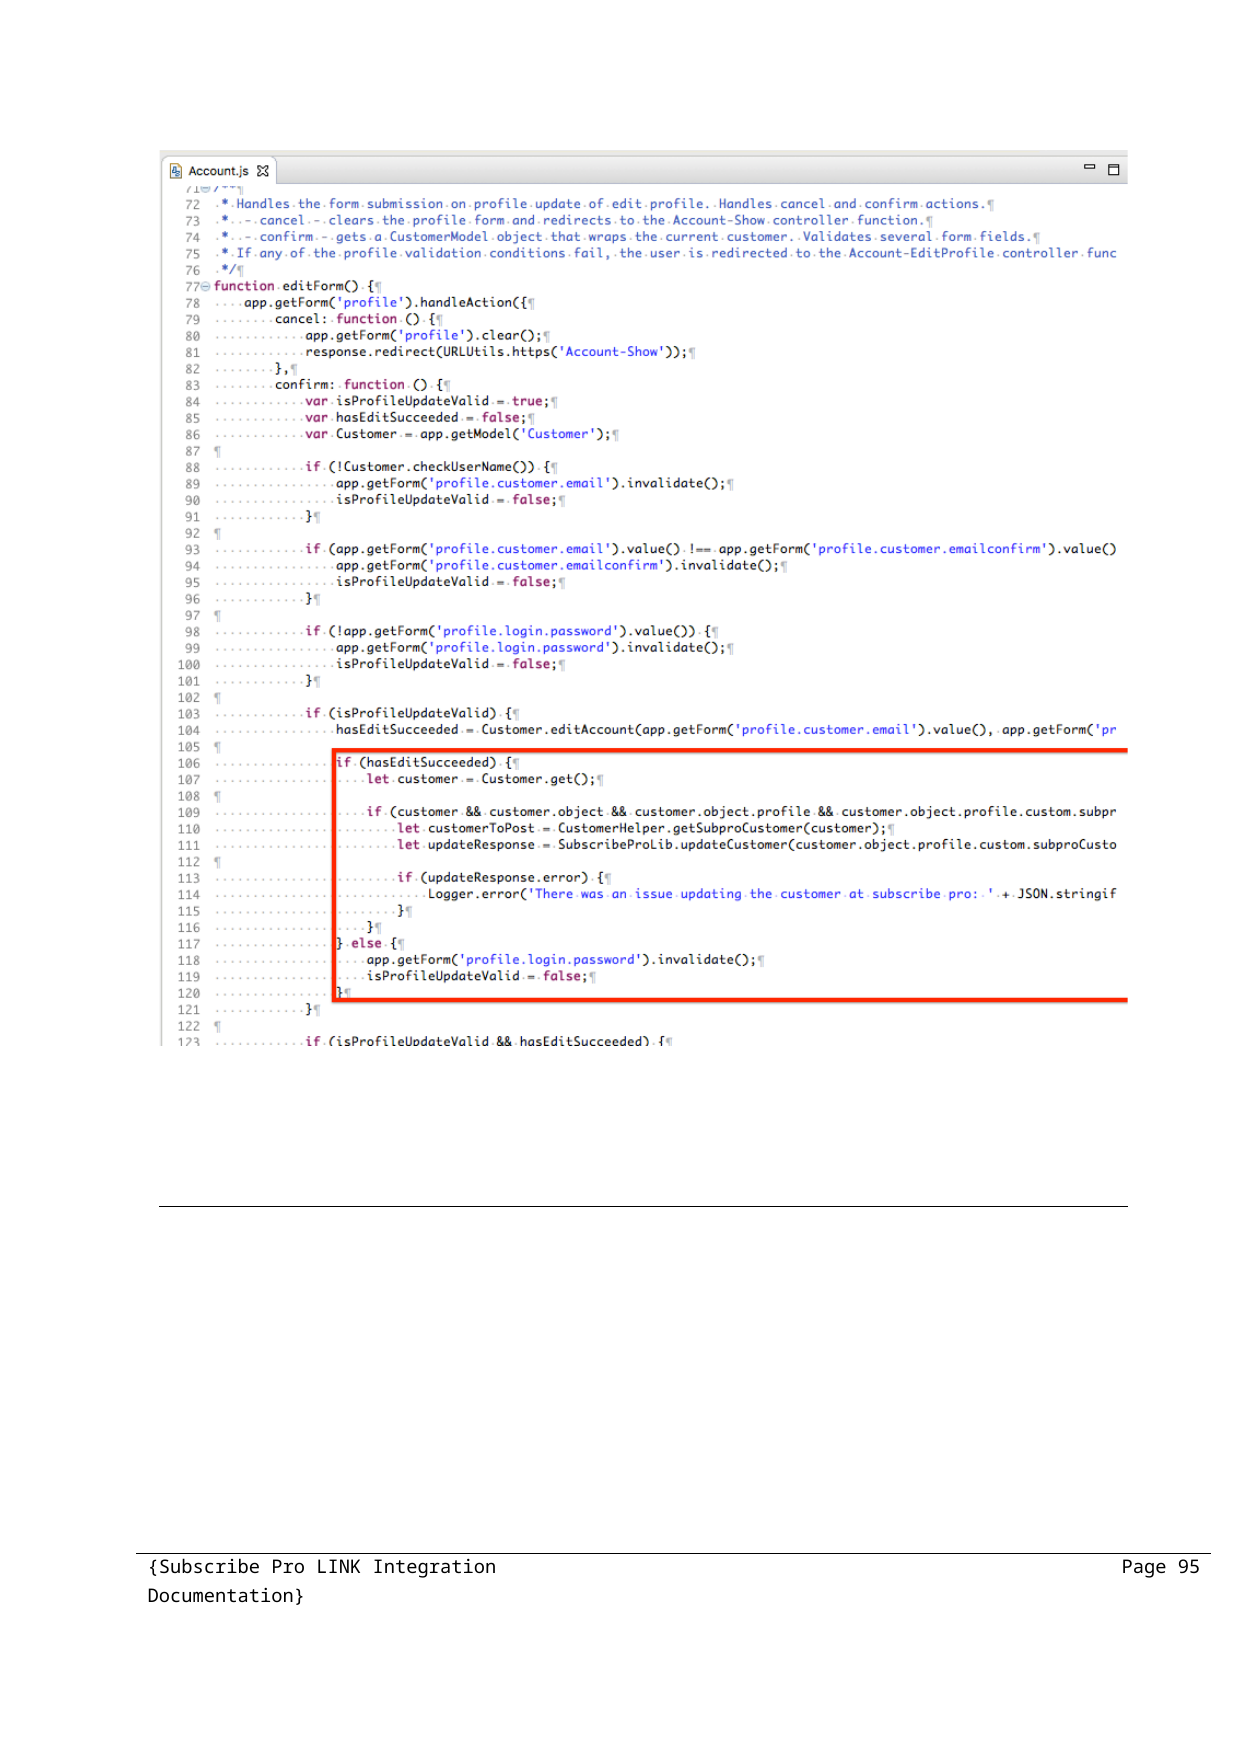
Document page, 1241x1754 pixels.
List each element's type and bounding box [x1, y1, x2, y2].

picture [159, 150, 1128, 1046]
